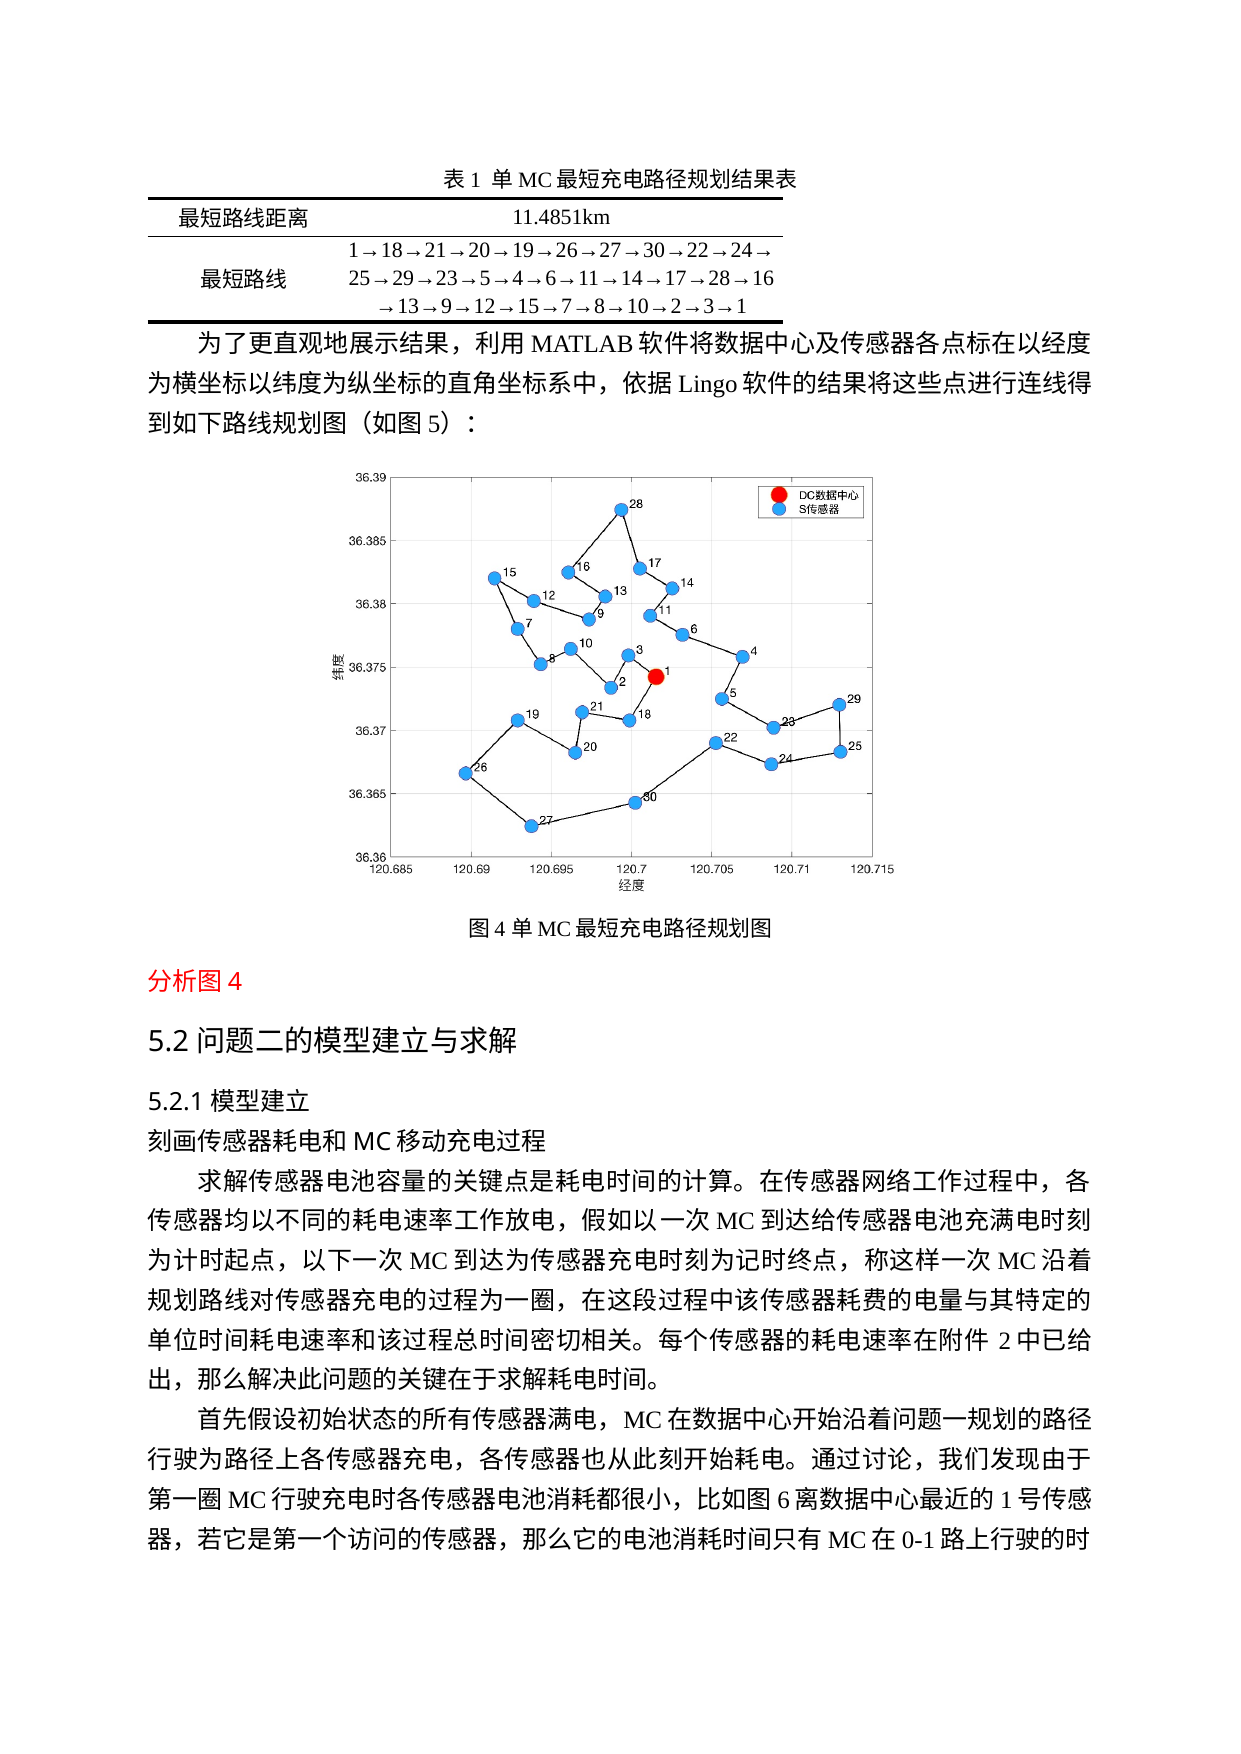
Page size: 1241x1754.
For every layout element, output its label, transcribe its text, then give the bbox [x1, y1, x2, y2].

text 表1 单MC最短充电路径规划结果表 [148, 162, 1092, 194]
table_header 最短路线距离 [148, 200, 339, 236]
text 刻画传感器耗电和MC移动充电过程 [148, 1121, 1092, 1157]
text 为了更直观地展示结果，利用MATLAB软件将数据中心及传感器各点标在以经度为横坐标以纬度为纵坐标的直角坐标系中，依据Lingo软件的结果将这些点进行连线得到如下路线规划图（如图5）： [148, 323, 1092, 439]
subtitle 5.2 问题二的模型建立与求解 [148, 1018, 1092, 1060]
text 首先假设初始状态的所有传感器满电，MC在数据中心开始沿着问题一规划的路径行驶为路径上各传感器充电，各传感器也从此刻开始耗电。通过讨论，我们发现由于第一圈MC行驶充电时各传感器电池消耗都很小，比如图6离数据中心最近的1号传感器，若它是第一个访问的传感器，那么它的电池消耗时间只有MC在0-1路上行驶的时 [148, 1400, 1092, 1555]
text 分析图4 [148, 962, 1092, 998]
subtitle 5.2.1 模型建立 [148, 1081, 1092, 1118]
table_cell 最短路线 [148, 237, 339, 320]
table_header 11.4851km [340, 200, 783, 236]
text 求解传感器电池容量的关键点是耗电时间的计算。在传感器网络工作过程中，各传感器均以不同的耗电速率工作放电，假如以一次MC到达给传感器电池充满电时刻为计时起点，以下一次MC到达为传感器充电时刻为记时终点，称这样一次MC沿着规划路线对传感器充电的过程为一圈，在这段过程中该传感器耗费的电量与其特定的单位时间耗电速率和该过程总时间密切相关。每个传感器的耗电速率在附件2中已给出，那么解决此问题的关键在于求解耗电时间。 [148, 1161, 1092, 1396]
picture [310, 442, 931, 908]
table_cell 1→18→21→20→19→26→27→30→22→24→25→29→23→5→4→6→11→14→17→28→16→13→9→12→15→7→8→10→2→3→1 [340, 237, 783, 320]
text 图4 单MC最短充电路径规划图 [148, 911, 1092, 942]
